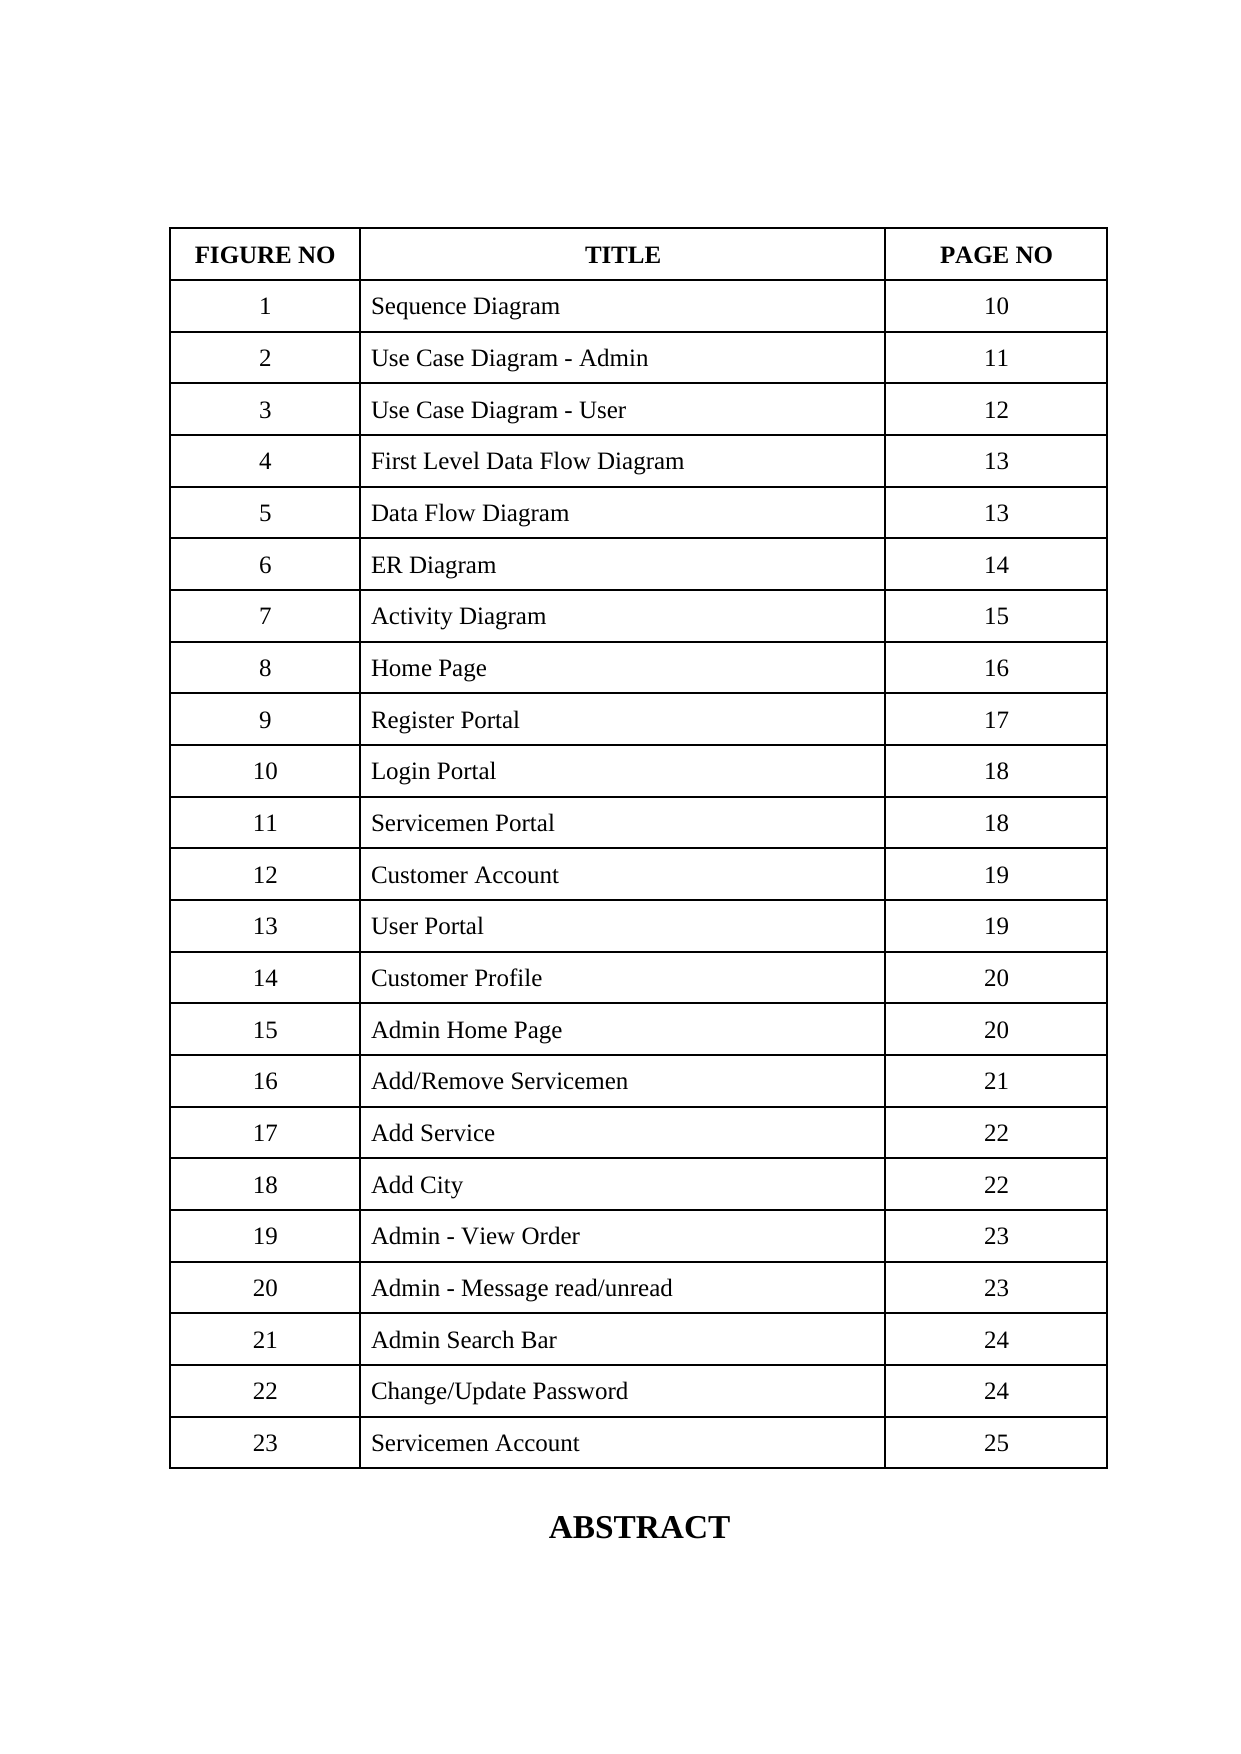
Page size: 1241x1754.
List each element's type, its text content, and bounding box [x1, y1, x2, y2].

table_cell Admin Home Page [361, 1004, 884, 1054]
table_cell Activity Diagram [361, 591, 884, 641]
table_cell 14 [886, 539, 1106, 589]
table_cell Add Service [361, 1108, 884, 1157]
table_cell 18 [171, 1159, 359, 1209]
table_cell ER Diagram [361, 539, 884, 589]
table_cell 20 [886, 1004, 1106, 1054]
table_cell 22 [886, 1159, 1106, 1209]
table_cell Servicemen Portal [361, 798, 884, 847]
table_cell 6 [171, 539, 359, 589]
table_cell 12 [171, 849, 359, 899]
table_cell Admin - View Order [361, 1211, 884, 1261]
table_cell 24 [886, 1314, 1106, 1364]
table_cell 12 [886, 384, 1106, 434]
table_cell 16 [886, 643, 1106, 692]
table_cell 18 [886, 746, 1106, 796]
table_cell 10 [886, 281, 1106, 331]
table_cell 19 [171, 1211, 359, 1261]
table_cell 4 [171, 436, 359, 486]
table_cell 19 [886, 849, 1106, 899]
table_cell 23 [886, 1211, 1106, 1261]
table_cell 23 [171, 1418, 359, 1467]
table_cell 9 [171, 694, 359, 744]
table_cell First Level Data Flow Diagram [361, 436, 884, 486]
table_cell 15 [171, 1004, 359, 1054]
table_cell 16 [171, 1056, 359, 1106]
table_cell 10 [171, 746, 359, 796]
table_cell 20 [171, 1263, 359, 1312]
table_cell Change/Update Password [361, 1366, 884, 1416]
table_cell 2 [171, 333, 359, 382]
table_cell 21 [171, 1314, 359, 1364]
table_cell 11 [171, 798, 359, 847]
table_cell Customer Account [361, 849, 884, 899]
table_cell 20 [886, 953, 1106, 1002]
table_cell Add City [361, 1159, 884, 1209]
table_cell 5 [171, 488, 359, 537]
text ABSTRACT [169, 1508, 1110, 1546]
table_cell 24 [886, 1366, 1106, 1416]
table_cell 13 [886, 488, 1106, 537]
table_cell Home Page [361, 643, 884, 692]
table_cell 19 [886, 901, 1106, 951]
table_header PAGE NO [886, 229, 1106, 279]
table_cell 11 [886, 333, 1106, 382]
table_cell 13 [171, 901, 359, 951]
table_cell 18 [886, 798, 1106, 847]
table_cell 1 [171, 281, 359, 331]
table_cell Data Flow Diagram [361, 488, 884, 537]
table_cell 17 [886, 694, 1106, 744]
table_cell Use Case Diagram - User [361, 384, 884, 434]
table_cell 22 [886, 1108, 1106, 1157]
table_cell User Portal [361, 901, 884, 951]
table_cell Add/Remove Servicemen [361, 1056, 884, 1106]
table_cell 23 [886, 1263, 1106, 1312]
table_cell Use Case Diagram - Admin [361, 333, 884, 382]
table_cell 21 [886, 1056, 1106, 1106]
table_cell 13 [886, 436, 1106, 486]
table_cell 7 [171, 591, 359, 641]
table_cell 22 [171, 1366, 359, 1416]
table_cell Sequence Diagram [361, 281, 884, 331]
table_cell 15 [886, 591, 1106, 641]
table_cell Register Portal [361, 694, 884, 744]
table_cell Admin - Message read/unread [361, 1263, 884, 1312]
table_cell 8 [171, 643, 359, 692]
table_cell Servicemen Account [361, 1418, 884, 1467]
table_cell 3 [171, 384, 359, 434]
table_cell Customer Profile [361, 953, 884, 1002]
table_cell Login Portal [361, 746, 884, 796]
table_cell 17 [171, 1108, 359, 1157]
table_cell 25 [886, 1418, 1106, 1467]
table_cell 14 [171, 953, 359, 1002]
table_header FIGURE NO [171, 229, 359, 279]
table_header TITLE [361, 229, 884, 279]
table_cell Admin Search Bar [361, 1314, 884, 1364]
